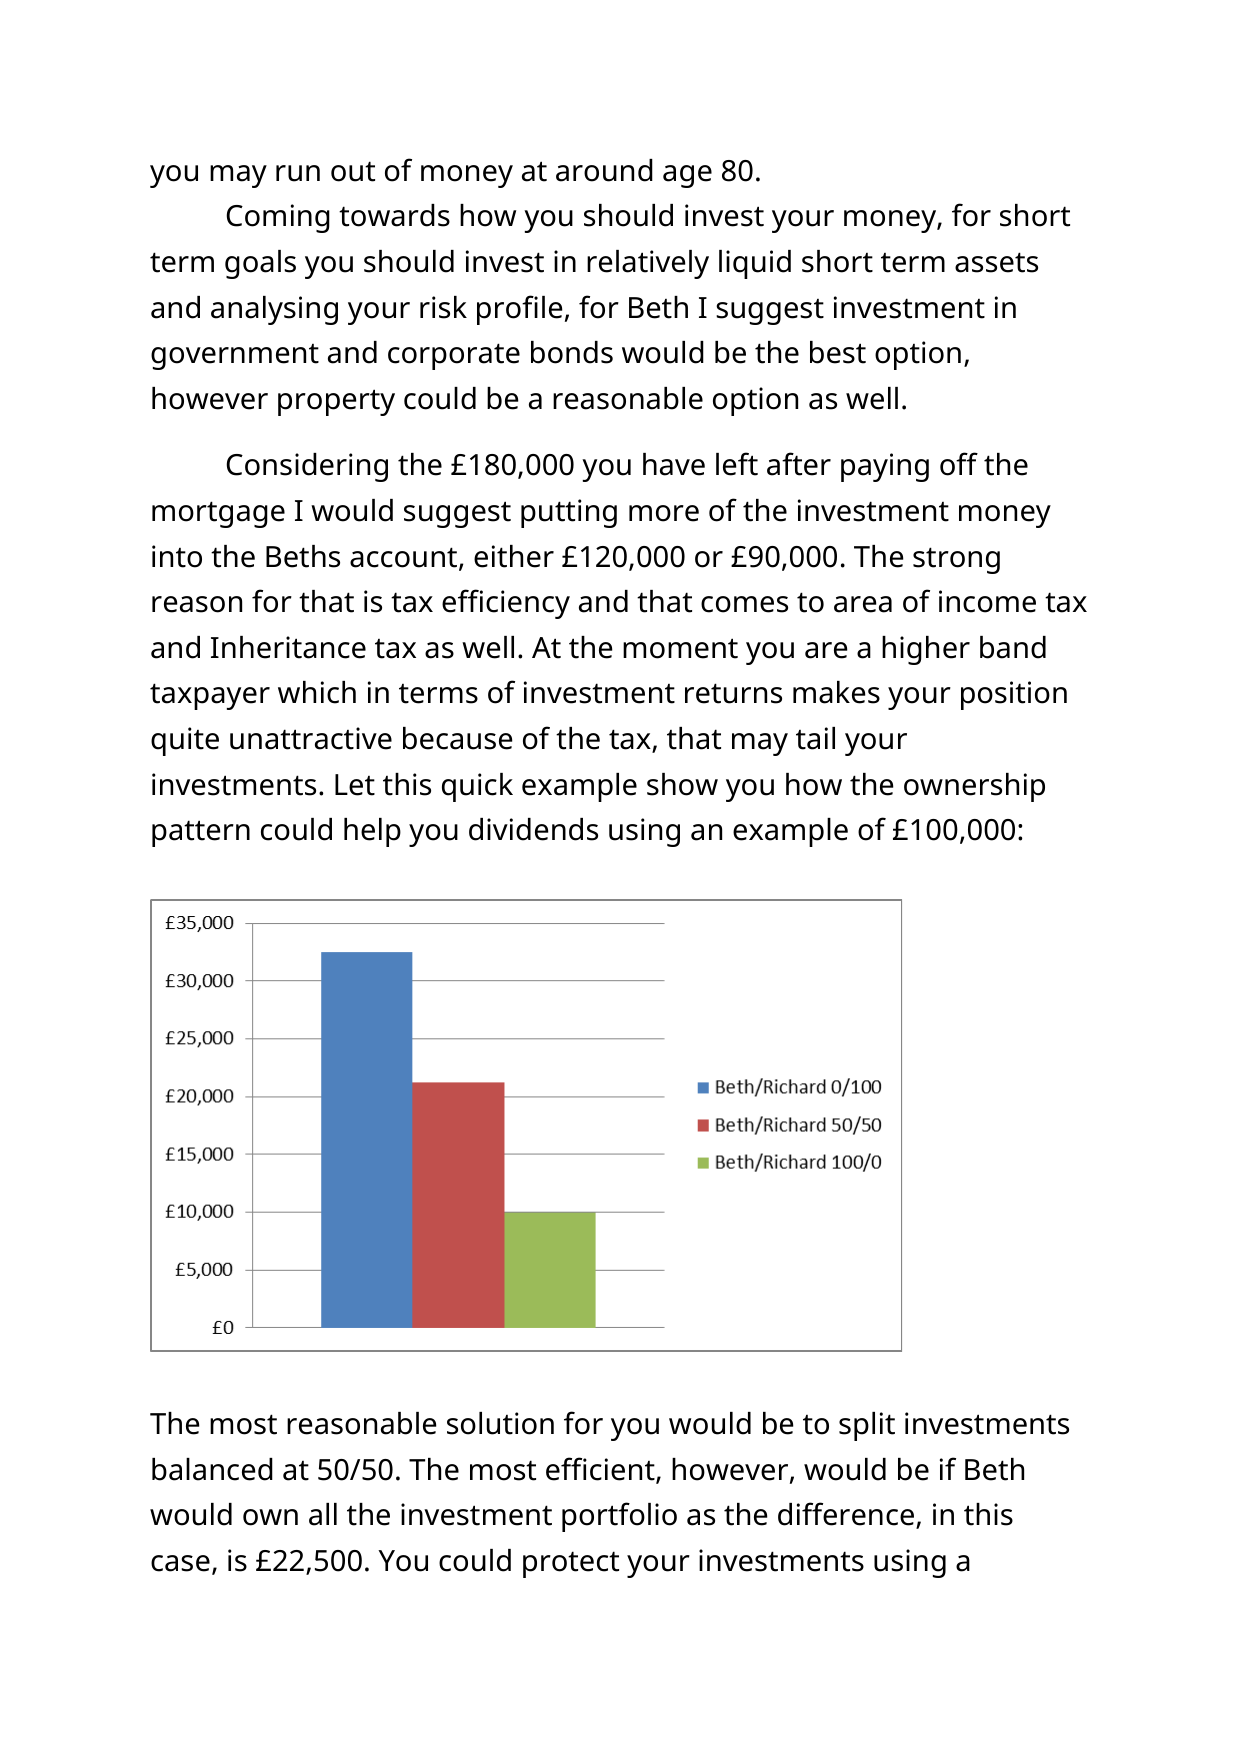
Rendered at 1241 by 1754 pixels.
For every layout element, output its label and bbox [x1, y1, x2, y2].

text [150, 444, 1090, 1580]
picture [150, 899, 903, 1352]
text [150, 150, 1090, 418]
